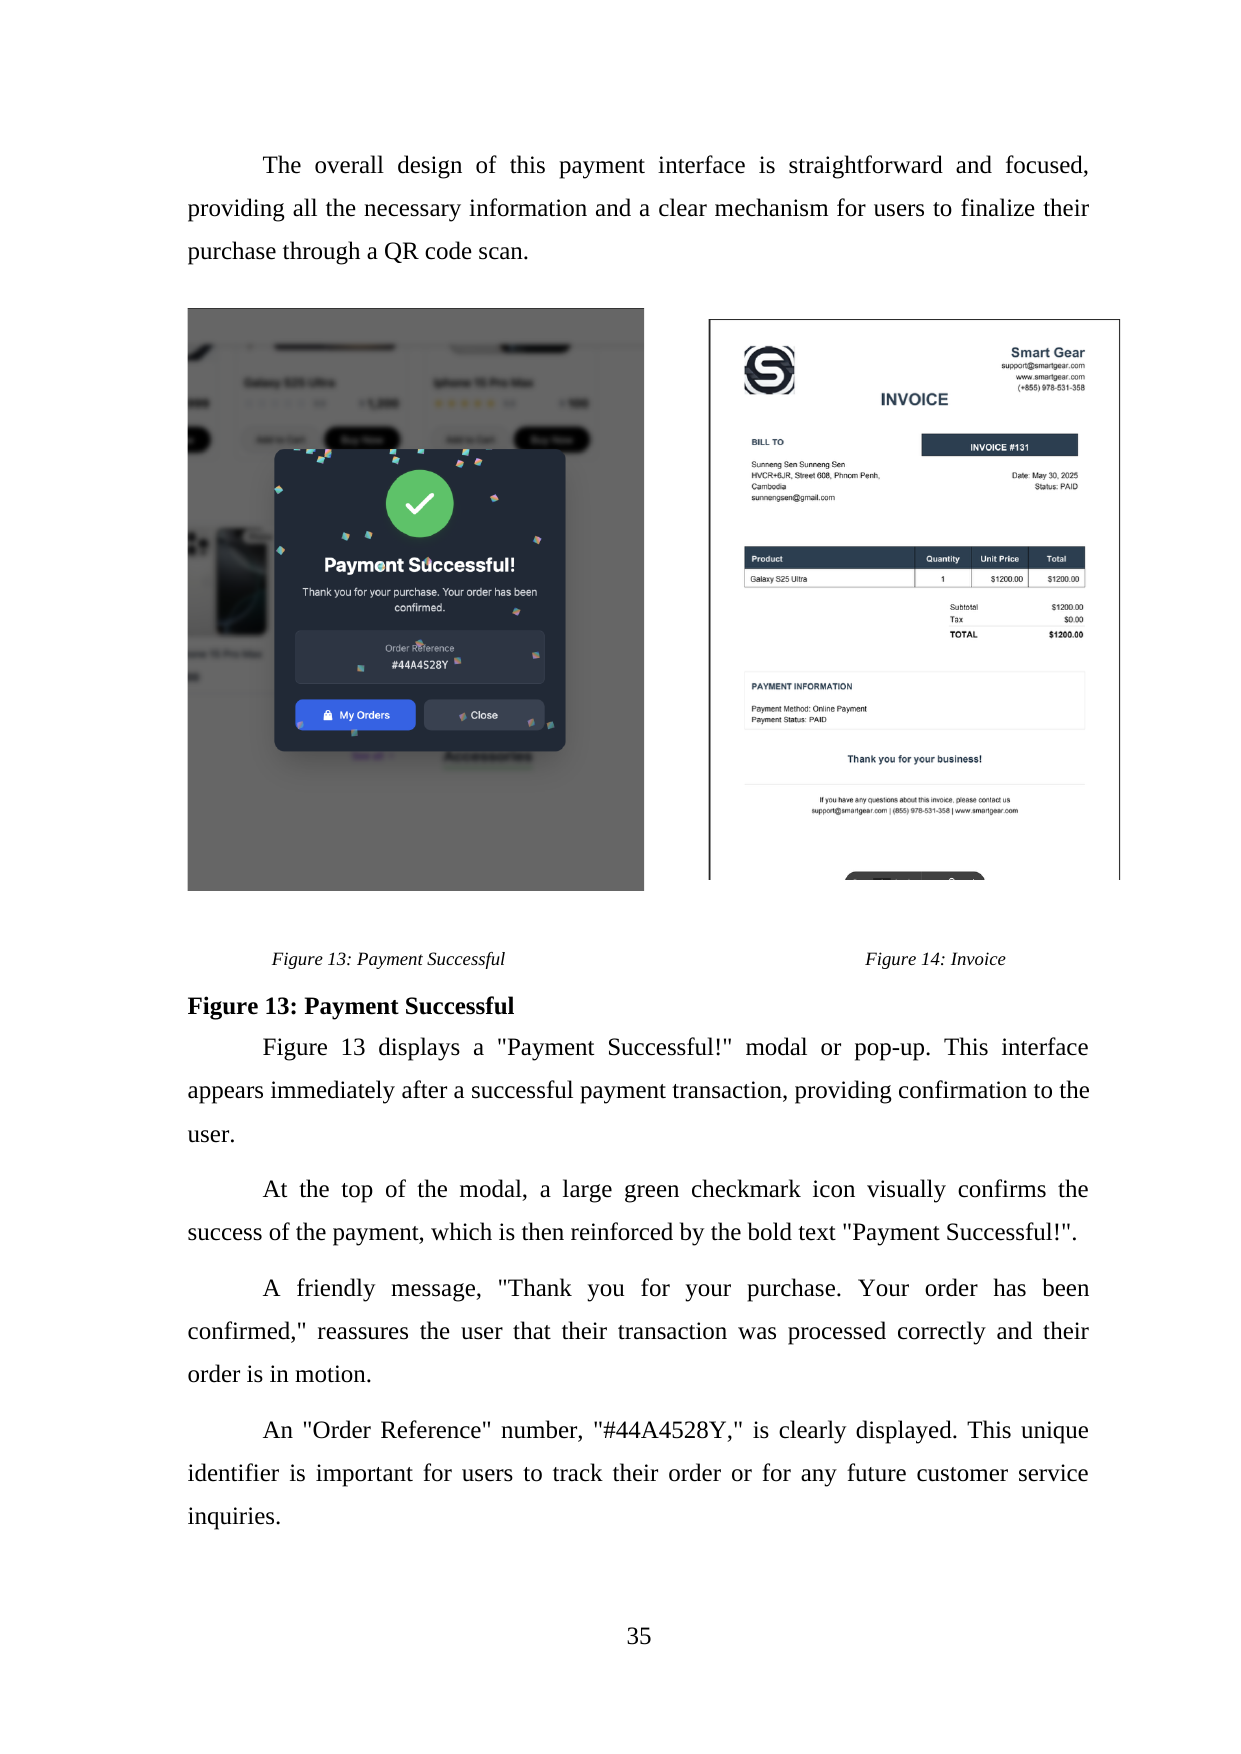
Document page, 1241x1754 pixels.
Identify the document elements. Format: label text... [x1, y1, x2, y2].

picture [187, 308, 645, 891]
text At the top of the modal, a large green checkmark icon visually confirms the success of the payment, which is then reinforced by the bold text "Payment Successful!". [187, 1174, 1090, 1246]
text Figure 13: Payment Successful Figure 14: Invoice [187, 948, 1090, 969]
text Figure 13 displays a "Payment Successful!" modal or pop-up. This interface appears immediately after a successful payment transaction, providing confirmation to the user. [187, 1032, 1090, 1147]
picture [708, 319, 1121, 880]
text A friendly message, "Thank you for your purchase. Your order has been confirmed," reassures the user that their transaction was processed correctly and their order is in motion. [187, 1273, 1090, 1388]
text An "Order Reference" number, "#44A4528Y," is clearly displayed. This unique identifier is important for users to track their order or for any future customer service inquiries. [187, 1415, 1090, 1530]
text Figure 13: Payment Successful [187, 991, 1090, 1020]
text The overall design of this payment interface is straightforward and focused, providing all the necessary information and a clear mechanism for users to finalize their purchase through a QR code scan. [187, 150, 1090, 265]
